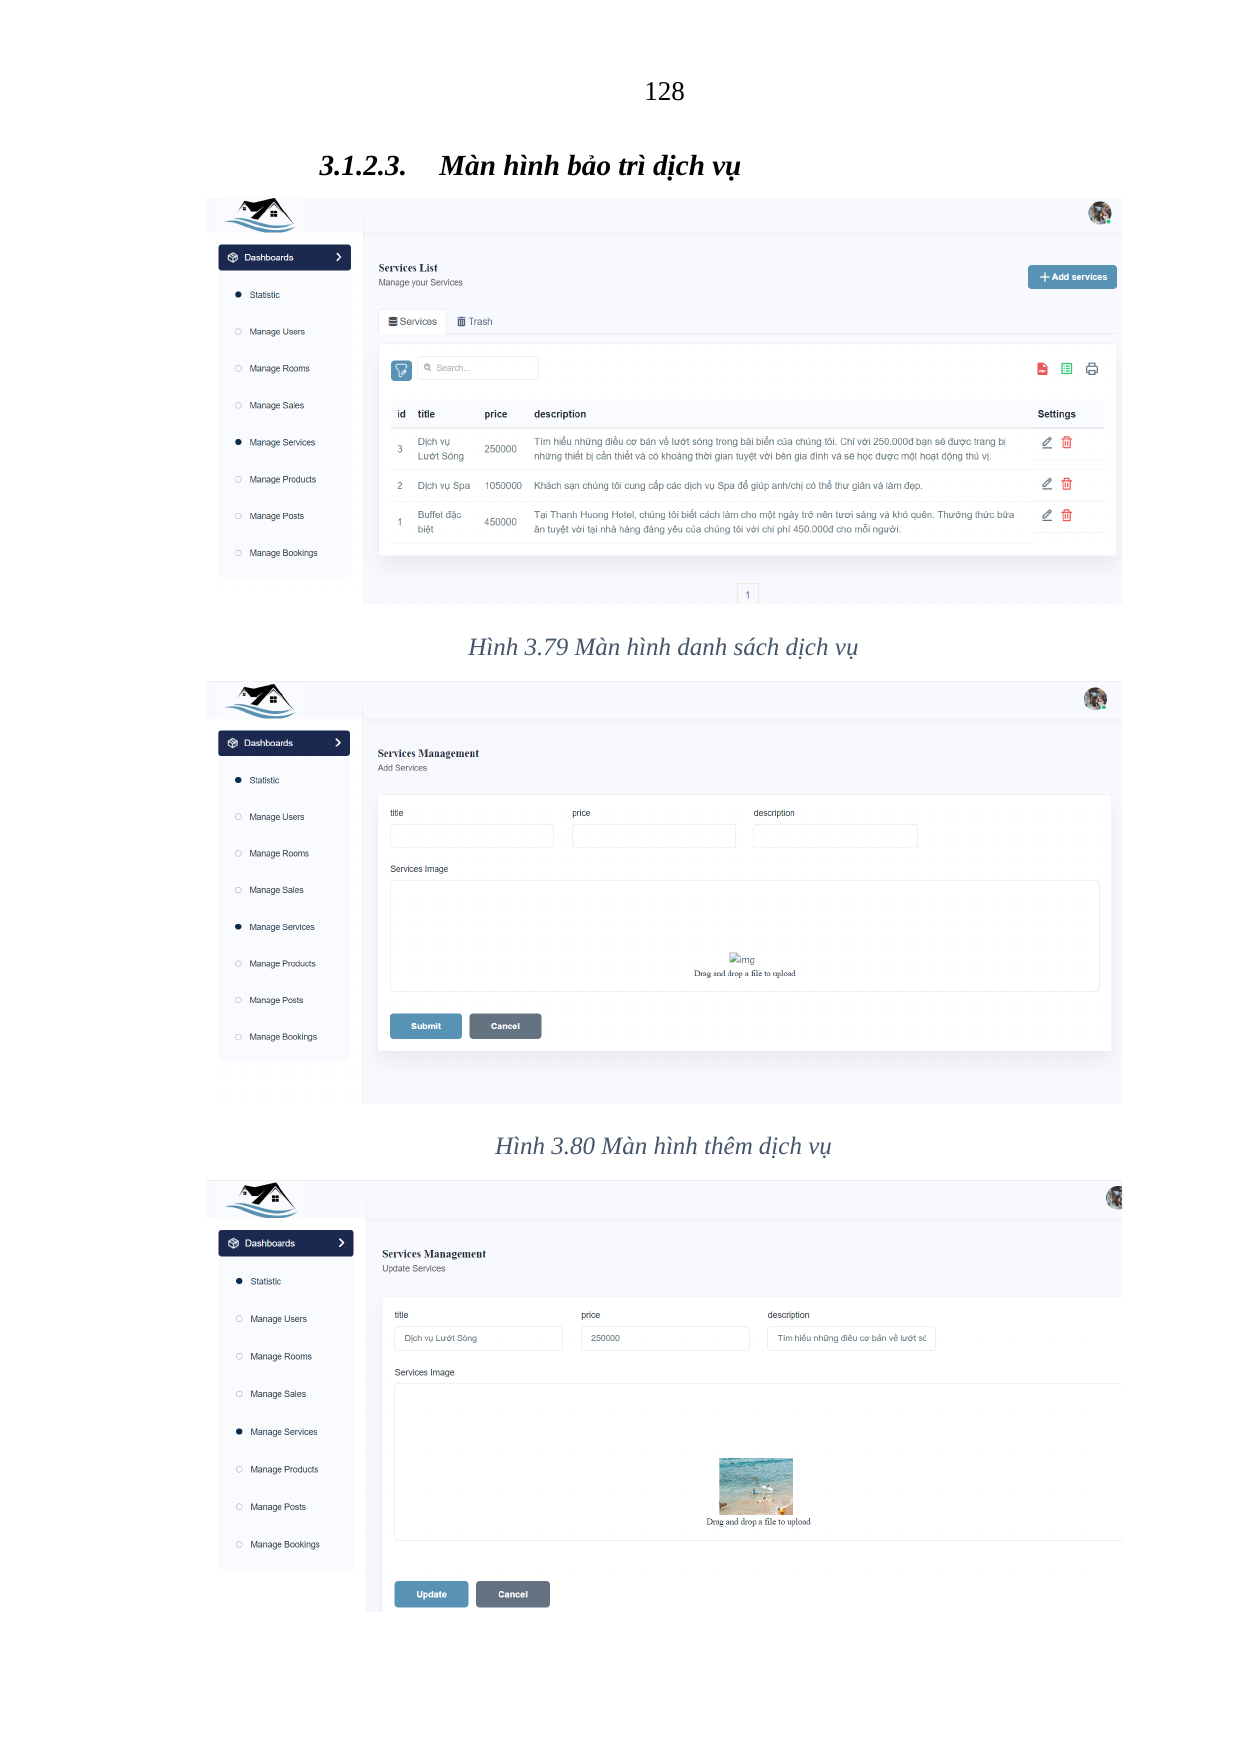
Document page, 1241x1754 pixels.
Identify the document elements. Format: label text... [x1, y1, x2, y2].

picture [206, 681, 1123, 1104]
picture [206, 1180, 1123, 1612]
subtitle Màn hình bảo trì dịch vụ [319, 148, 1122, 181]
picture [206, 198, 1123, 604]
